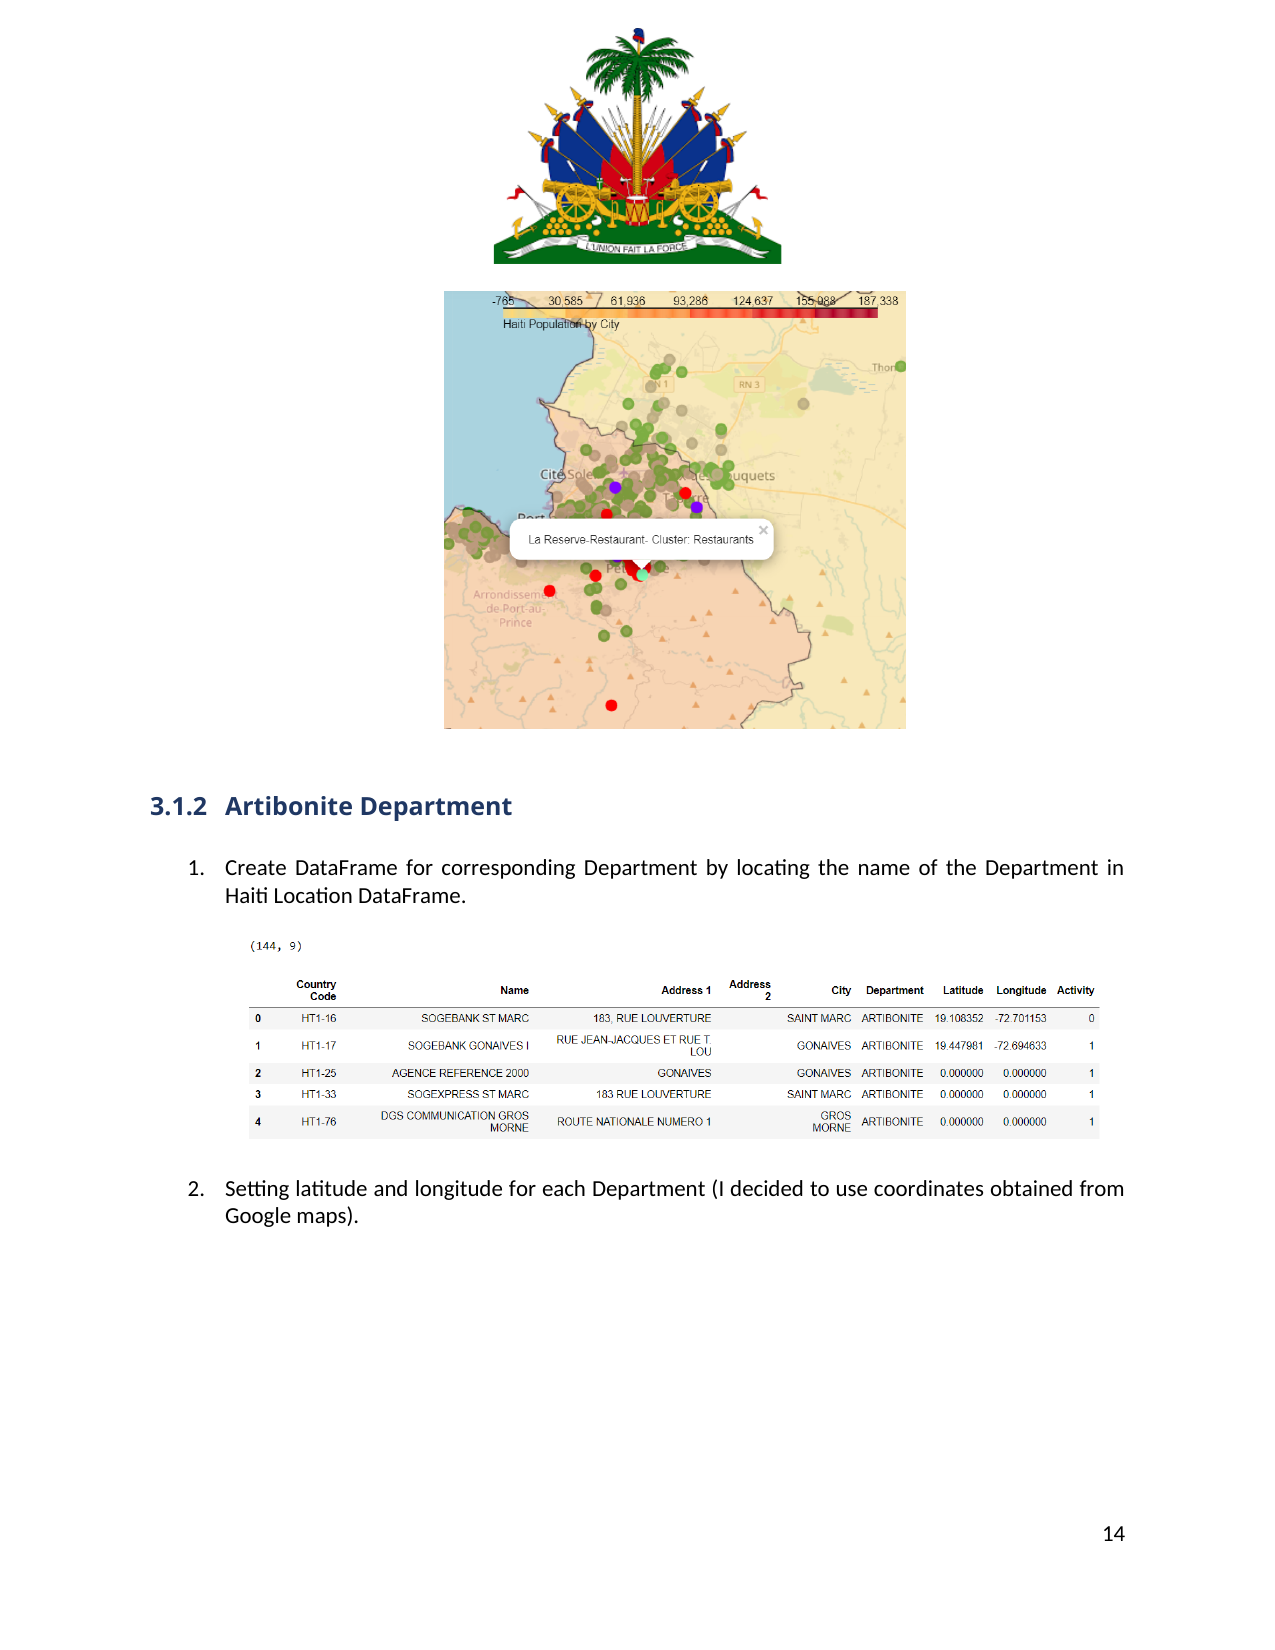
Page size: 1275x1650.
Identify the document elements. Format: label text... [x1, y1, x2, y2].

list Create DataFrame for corresponding Department by locating the name of the Department in Haiti Location DataFrame. [187, 853, 1125, 909]
picture [493, 28, 782, 264]
picture [444, 291, 906, 729]
subtitle Artibonite Department [150, 788, 1125, 822]
list Setting latitude and longitude for each Department (I decided to use coordinates obtained from Google maps). [187, 1174, 1125, 1230]
picture [245, 936, 1105, 1146]
